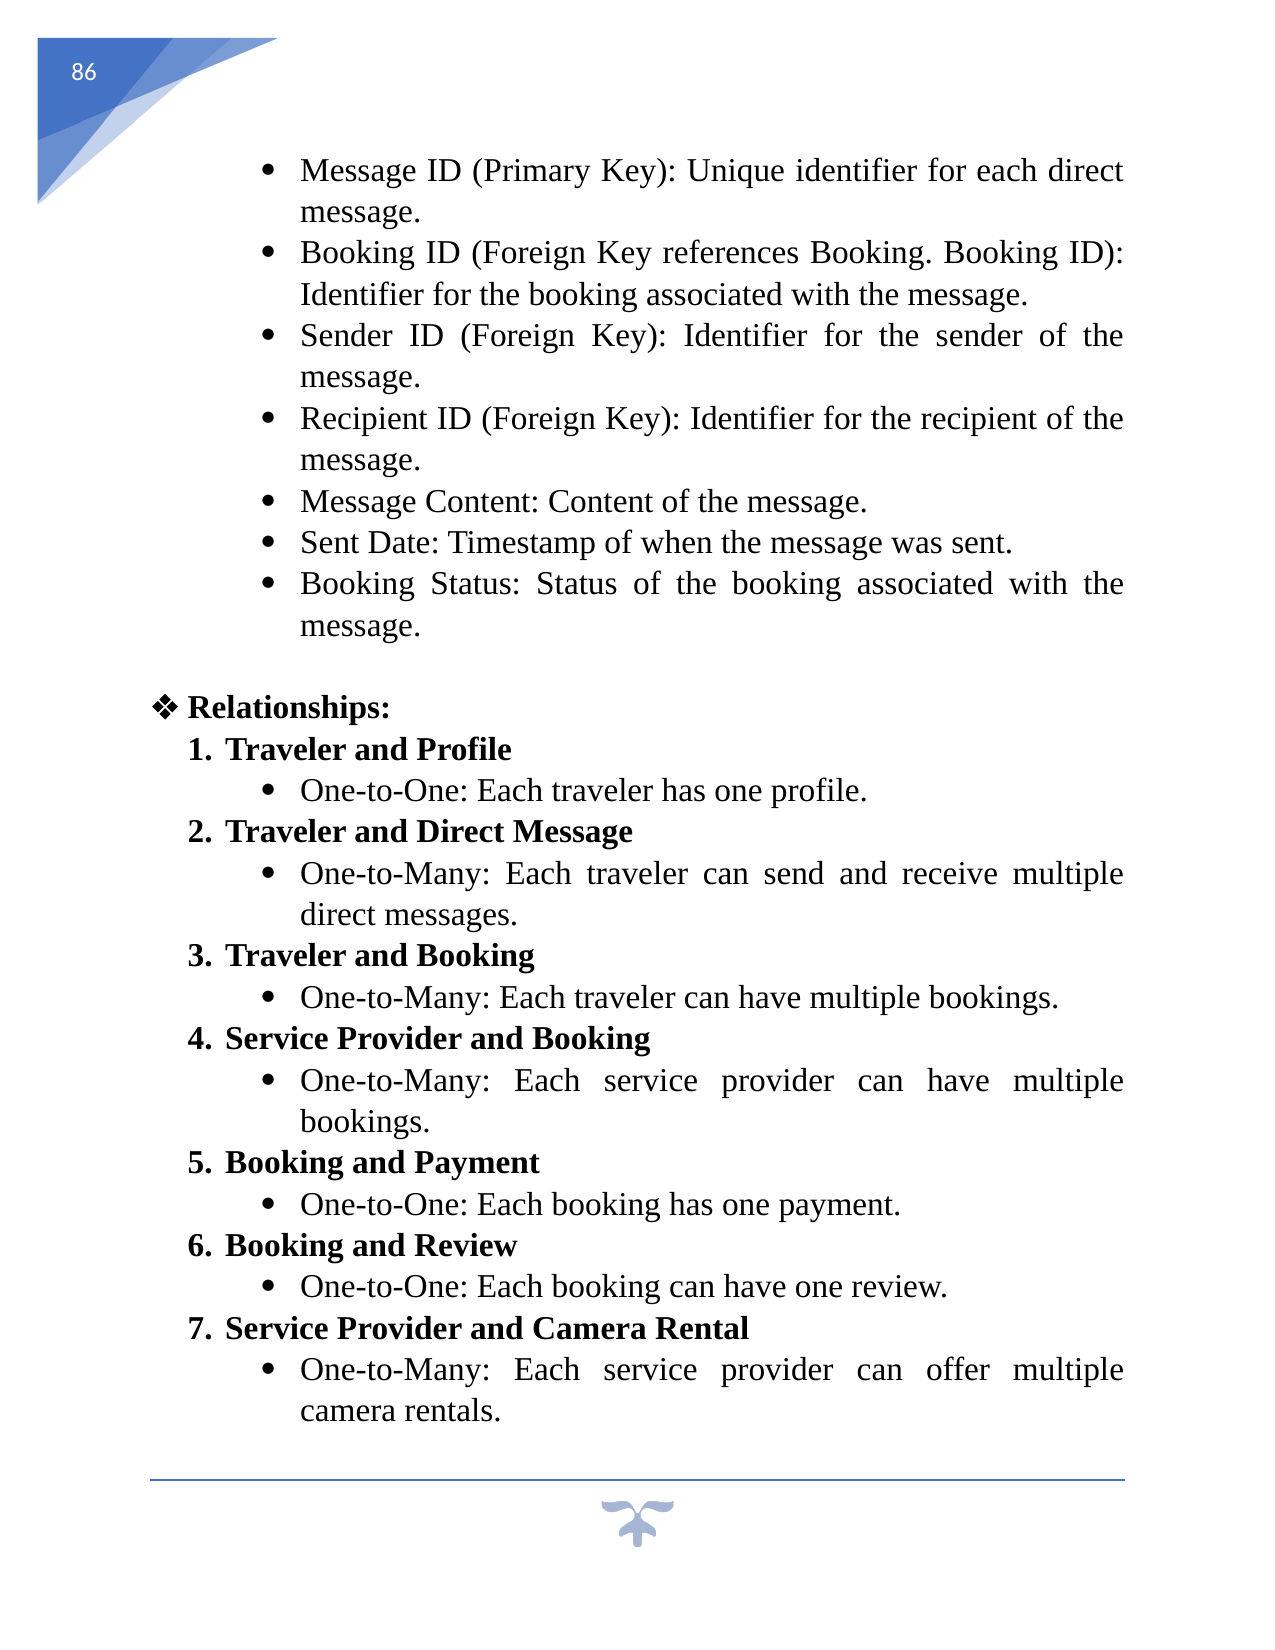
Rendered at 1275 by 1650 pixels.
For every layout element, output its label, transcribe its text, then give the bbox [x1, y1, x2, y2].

list Service Provider and Camera Rental [187, 1308, 1125, 1346]
list Relationships: [150, 688, 1125, 726]
list Traveler and Profile [187, 729, 1125, 767]
list One-to-One: Each booking can have one review. [262, 1267, 1125, 1305]
list One-to-One: Each traveler has one profile. [262, 770, 1125, 809]
list Traveler and Direct Message [187, 812, 1125, 850]
list One-to-Many: Each traveler can send and receive multiple direct messages. [262, 853, 1125, 933]
list Traveler and Booking [187, 936, 1125, 974]
list One-to-Many: Each service provider can offer multiple camera rentals. [262, 1349, 1125, 1429]
list Sender ID (Foreign Key): Identifier for the sender of the message. [262, 315, 1125, 395]
picture [37, 37, 279, 206]
list Message ID (Primary Key): Unique identifier for each direct message. [262, 150, 1125, 230]
list Message Content: Content of the message. [262, 481, 1125, 519]
list Booking and Payment [187, 1142, 1125, 1181]
list Booking Status: Status of the booking associated with the message. [262, 563, 1125, 643]
list Booking and Review [187, 1225, 1125, 1263]
list Service Provider and Booking [187, 1018, 1125, 1057]
list Sent Date: Timestamp of when the message was sent. [262, 522, 1125, 561]
list One-to-One: Each booking has one payment. [262, 1184, 1125, 1222]
list Booking ID (Foreign Key references Booking. Booking ID): Identifier for the booking associated with the message. [262, 233, 1125, 312]
list One-to-Many: Each traveler can have multiple bookings. [262, 977, 1125, 1015]
list Recipient ID (Foreign Key): Identifier for the recipient of the message. [262, 398, 1125, 478]
list One-to-Many: Each service provider can have multiple bookings. [262, 1060, 1125, 1139]
